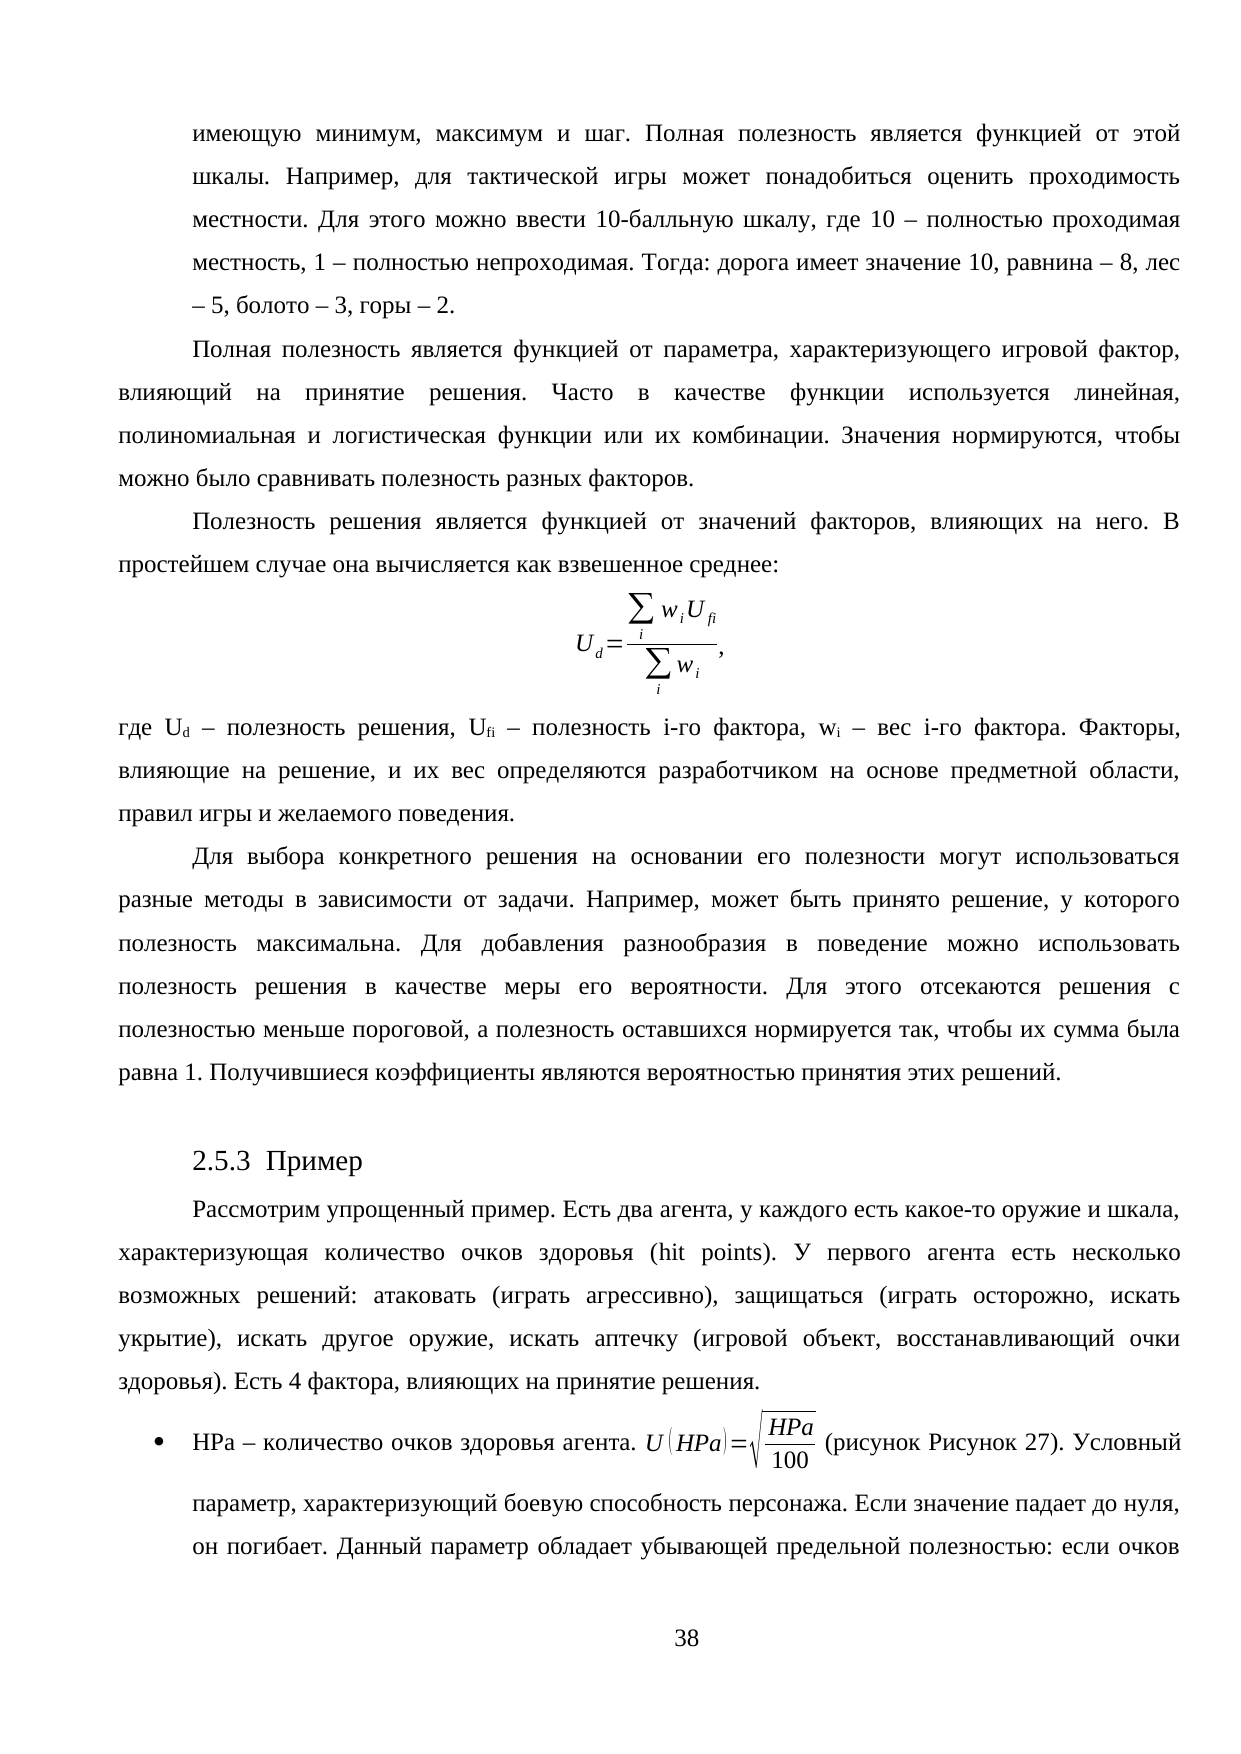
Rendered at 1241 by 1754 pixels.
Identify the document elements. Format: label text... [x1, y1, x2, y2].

text Для выбора конкретного решения на основании его полезности могут использоваться разные методы в зависимости от задачи. Например, может быть принято решение, у которого полезность максимальна. Для добавления разнообразия в поведение можно использовать полезность решения в качестве меры его вероятности. Для этого отсекаются решения с полезностью меньше пороговой, а полезность оставшихся нормируется так, чтобы их сумма была равна 1. Получившиеся коэффициенты являются вероятностью принятия этих решений. [118, 841, 1181, 1086]
text где Ud – полезность решения, Ufi – полезность i-го фактора, wi – вес i-го фактора. Факторы, влияющие на решение, и их вес определяются разработчиком на основе предметной области, правил игры и желаемого поведения. [118, 712, 1181, 827]
text Рассмотрим упрощенный пример. Есть два агента, у каждого есть какое-то оружие и шкала, характеризующая количество очков здоровья (hit points). У первого агента есть несколько возможных решений: атаковать (играть агрессивно), защищаться (играть осторожно, искать укрытие), искать другое оружие, искать аптечку (игровой объект, восстанавливающий очки здоровья). Есть 4 фактора, влияющих на принятие решения. [118, 1194, 1181, 1395]
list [154, 1409, 1181, 1559]
text Полная полезность является функцией от параметра, характеризующего игровой фактор, влияющий на принятие решения. Часто в качестве функции используется линейная, полиномиальная и логистическая функции или их комбинации. Значения нормируются, чтобы можно было сравнивать полезность разных факторов. [118, 334, 1181, 492]
text Полезность решения является функцией от значений факторов, влияющих на него. В простейшем случае она вычисляется как взвешенное среднее: [118, 506, 1181, 578]
text , [118, 592, 1181, 698]
subtitle Пример [118, 1143, 1181, 1177]
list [154, 118, 1181, 319]
